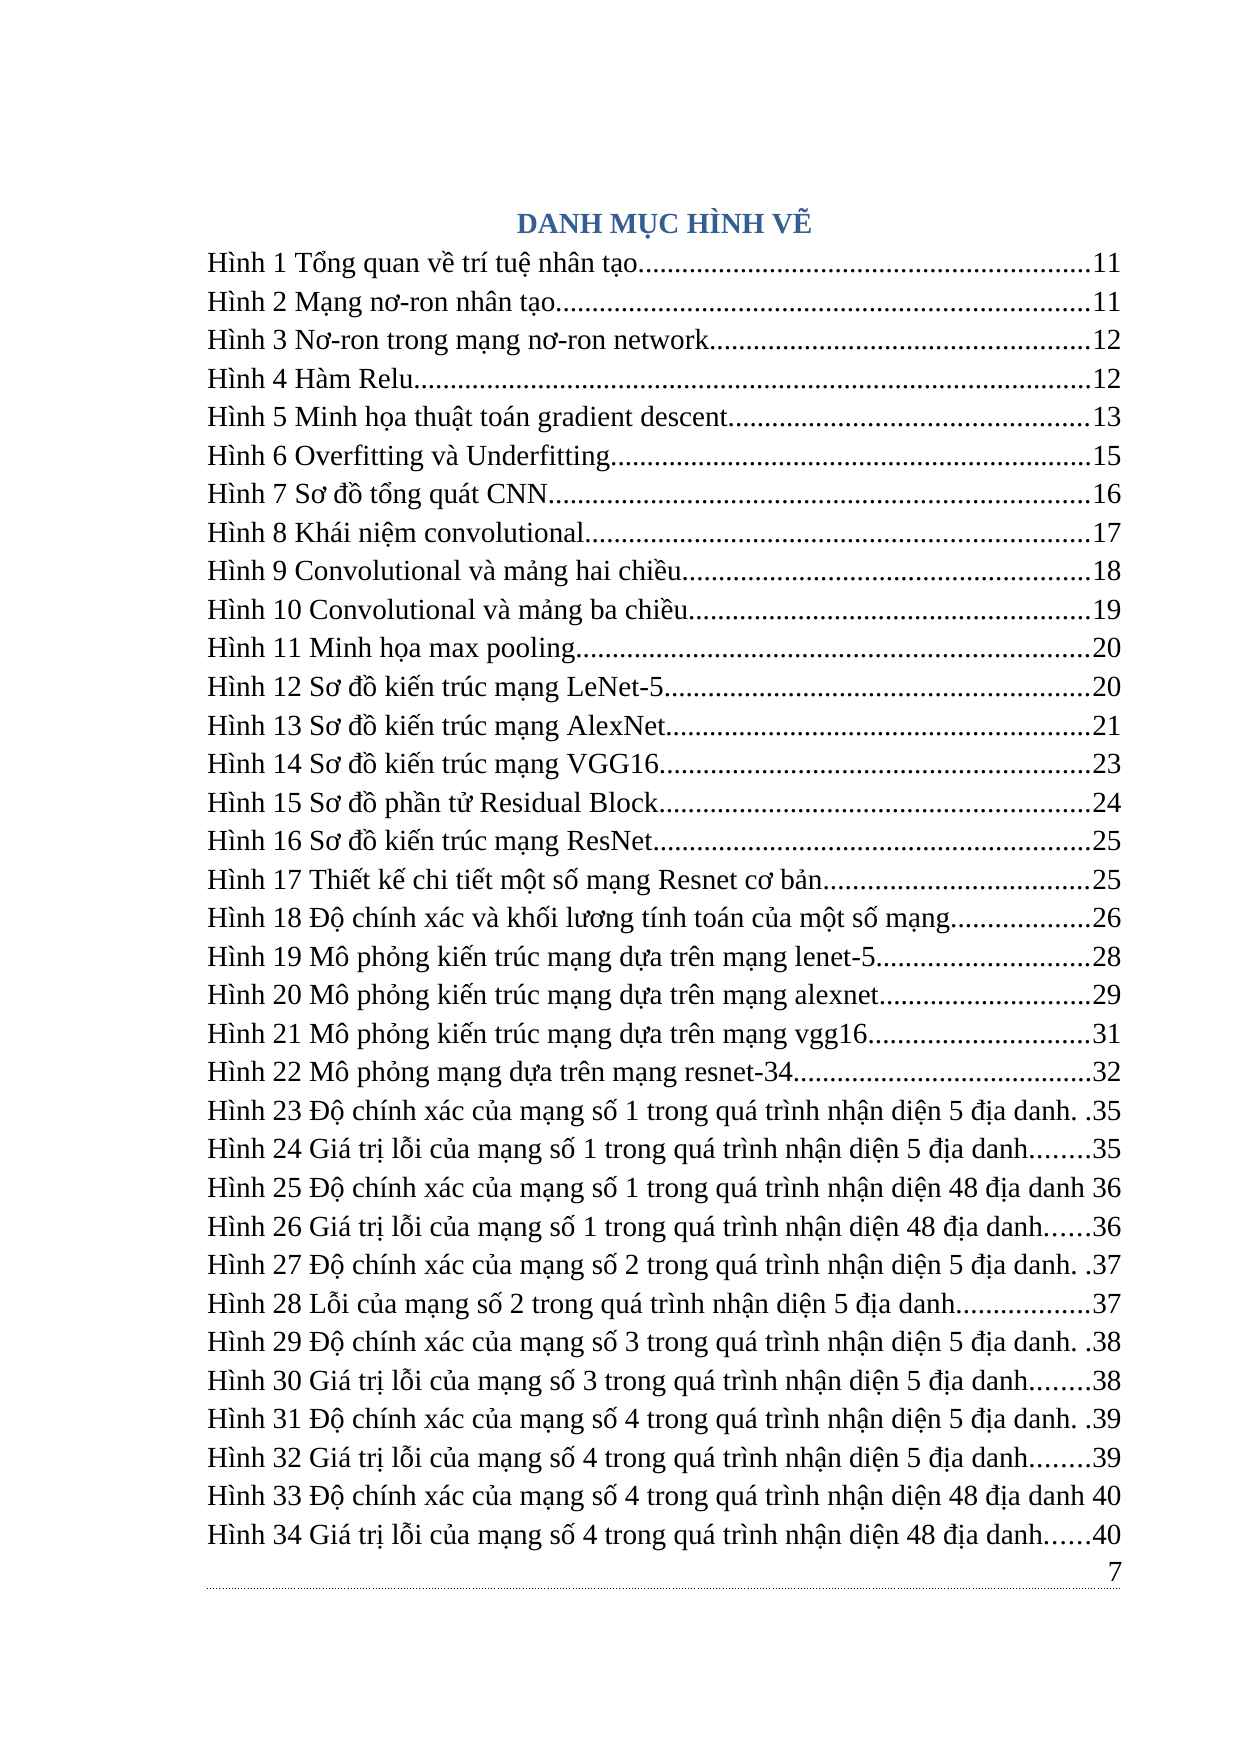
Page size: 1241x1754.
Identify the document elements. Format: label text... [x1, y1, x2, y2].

text Hình 6 Overfitting và Underfitting 15 [207, 438, 1122, 471]
text Hình 13 Sơ đồ kiến trúc mạng AlexNet 21 [207, 708, 1122, 741]
text Hình 3 Nơ-ron trong mạng nơ-ron network 12 [207, 322, 1122, 356]
text Hình 30 Giá trị lỗi của mạng số 3 trong quá trình nhận diện 5 địa danh 38 [207, 1363, 1122, 1396]
text Hình 18 Độ chính xác và khối lương tính toán của một số mạng 26 [207, 900, 1122, 934]
text Hình 21 Mô phỏng kiến trúc mạng dựa trên mạng vgg16 31 [207, 1016, 1122, 1049]
text Hình 17 Thiết kế chi tiết một số mạng Resnet cơ bản 25 [207, 862, 1122, 895]
text Hình 19 Mô phỏng kiến trúc mạng dựa trên mạng lenet-5 28 [207, 939, 1122, 972]
text Hình 15 Sơ đồ phần tử Residual Block 24 [207, 785, 1122, 818]
text Hình 14 Sơ đồ kiến trúc mạng VGG16 23 [207, 746, 1122, 780]
text Hình 24 Giá trị lỗi của mạng số 1 trong quá trình nhận diện 5 địa danh 35 [207, 1132, 1122, 1165]
text Hình 4 Hàm Relu 12 [207, 361, 1122, 394]
text Hình 2 Mạng nơ-ron nhân tạo 11 [207, 284, 1122, 317]
text Hình 11 Minh họa max pooling 20 [207, 631, 1122, 664]
text Hình 9 Convolutional và mảng hai chiều 18 [207, 553, 1122, 587]
text Hình 7 Sơ đồ tổng quát CNN 16 [207, 476, 1122, 510]
text Hình 28 Lỗi của mạng số 2 trong quá trình nhận diện 5 địa danh 37 [207, 1286, 1122, 1319]
text Hình 20 Mô phỏng kiến trúc mạng dựa trên mạng alexnet 29 [207, 977, 1122, 1011]
text Hình 22 Mô phỏng mạng dựa trên mạng resnet-34 32 [207, 1054, 1122, 1088]
text Hình 25 Độ chính xác của mạng số 1 trong quá trình nhận diện 48 địa danh 36 [207, 1170, 1122, 1204]
text Hình 32 Giá trị lỗi của mạng số 4 trong quá trình nhận diện 5 địa danh 39 [207, 1440, 1122, 1473]
text Hình 8 Khái niệm convolutional 17 [207, 515, 1122, 548]
text Hình 27 Độ chính xác của mạng số 2 trong quá trình nhận diện 5 địa danh 37 [207, 1247, 1122, 1281]
text Hình 16 Sơ đồ kiến trúc mạng ResNet 25 [207, 823, 1122, 857]
text Hình 34 Giá trị lỗi của mạng số 4 trong quá trình nhận diện 48 địa danh 40 [207, 1517, 1122, 1551]
text Hình 1 Tổng quan về trí tuệ nhân tạo 11 [207, 245, 1122, 279]
text Hình 5 Minh họa thuật toán gradient descent 13 [207, 399, 1122, 433]
text Hình 10 Convolutional và mảng ba chiều 19 [207, 592, 1122, 626]
text Hình 29 Độ chính xác của mạng số 3 trong quá trình nhận diện 5 địa danh 38 [207, 1324, 1122, 1358]
text Hình 31 Độ chính xác của mạng số 4 trong quá trình nhận diện 5 địa danh 39 [207, 1401, 1122, 1435]
text Hình 26 Giá trị lỗi của mạng số 1 trong quá trình nhận diện 48 địa danh 36 [207, 1209, 1122, 1242]
subtitle DANH MỤC HÌNH VẼ [207, 207, 1122, 240]
text Hình 12 Sơ đồ kiến trúc mạng LeNet-5 20 [207, 669, 1122, 703]
text Hình 33 Độ chính xác của mạng số 4 trong quá trình nhận diện 48 địa danh 40 [207, 1478, 1122, 1512]
text Hình 23 Độ chính xác của mạng số 1 trong quá trình nhận diện 5 địa danh 35 [207, 1093, 1122, 1127]
